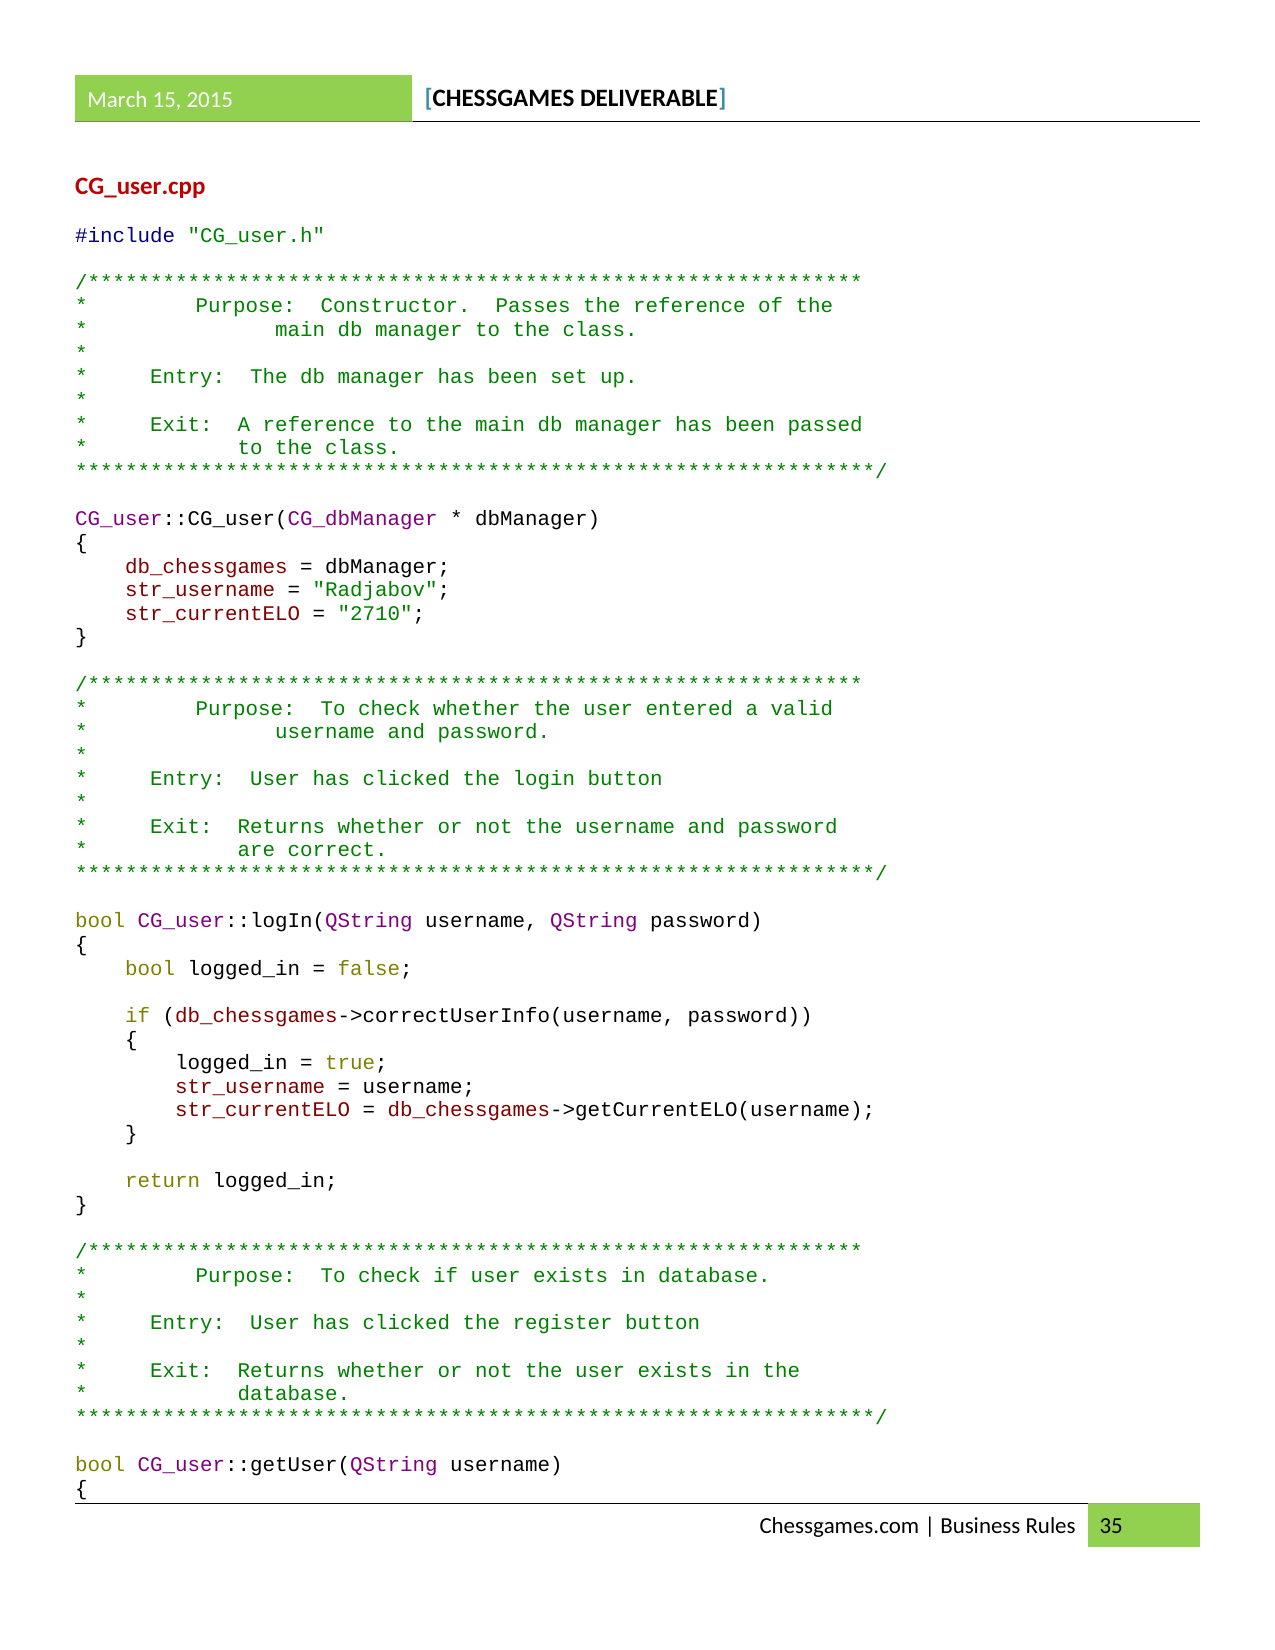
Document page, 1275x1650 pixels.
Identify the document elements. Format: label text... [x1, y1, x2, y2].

text #include "CG_user.h" [75, 224, 1200, 248]
text * [75, 1336, 1200, 1359]
text * main db manager to the class. [75, 319, 1200, 343]
text db_chessgames = dbManager; [75, 556, 1200, 579]
text } [75, 627, 1200, 650]
text * [75, 1289, 1200, 1312]
text * Purpose: Constructor. Passes the reference of the [75, 296, 1200, 319]
text * Entry: User has clicked the login button [75, 768, 1200, 792]
text return logged_in; [75, 1170, 1200, 1194]
text * [75, 745, 1200, 768]
text ****************************************************************/ [75, 1407, 1200, 1431]
text * to the class. [75, 437, 1200, 461]
subtitle CG_user.cpp [75, 170, 1200, 201]
text bool logged_in = false; [75, 958, 1200, 981]
text * [75, 390, 1200, 414]
text * Exit: Returns whether or not the user exists in the [75, 1359, 1200, 1383]
text ****************************************************************/ [75, 461, 1200, 485]
text * Entry: User has clicked the register button [75, 1312, 1200, 1336]
text bool CG_user::getUser(QString username) [75, 1454, 1200, 1478]
text * username and password. [75, 721, 1200, 745]
text * Entry: The db manager has been set up. [75, 366, 1200, 390]
text { [75, 934, 1200, 958]
text { [75, 532, 1200, 556]
text bool CG_user::logIn(QString username, QString password) [75, 910, 1200, 934]
text /************************************************************** [75, 674, 1200, 697]
text str_currentELO = "2710"; [75, 603, 1200, 627]
text CG_user::CG_user(CG_dbManager * dbManager) [75, 508, 1200, 532]
text * [75, 343, 1200, 366]
text } [75, 1123, 1200, 1147]
text * are correct. [75, 839, 1200, 863]
text { [75, 1028, 1200, 1052]
text ****************************************************************/ [75, 863, 1200, 887]
text * [75, 792, 1200, 816]
text * database. [75, 1383, 1200, 1407]
text * Exit: A reference to the main db manager has been passed [75, 414, 1200, 437]
text /************************************************************** [75, 1241, 1200, 1265]
text * Purpose: To check if user exists in database. [75, 1265, 1200, 1289]
text } [75, 1194, 1200, 1218]
text /************************************************************** [75, 272, 1200, 296]
text str_username = username; [75, 1076, 1200, 1099]
text * Exit: Returns whether or not the username and password [75, 816, 1200, 839]
text * Purpose: To check whether the user entered a valid [75, 697, 1200, 721]
text logged_in = true; [75, 1052, 1200, 1076]
text str_username = "Radjabov"; [75, 579, 1200, 603]
text if (db_chessgames->correctUserInfo(username, password)) [75, 1005, 1200, 1028]
text str_currentELO = db_chessgames->getCurrentELO(username); [75, 1099, 1200, 1123]
text { [75, 1478, 1200, 1501]
